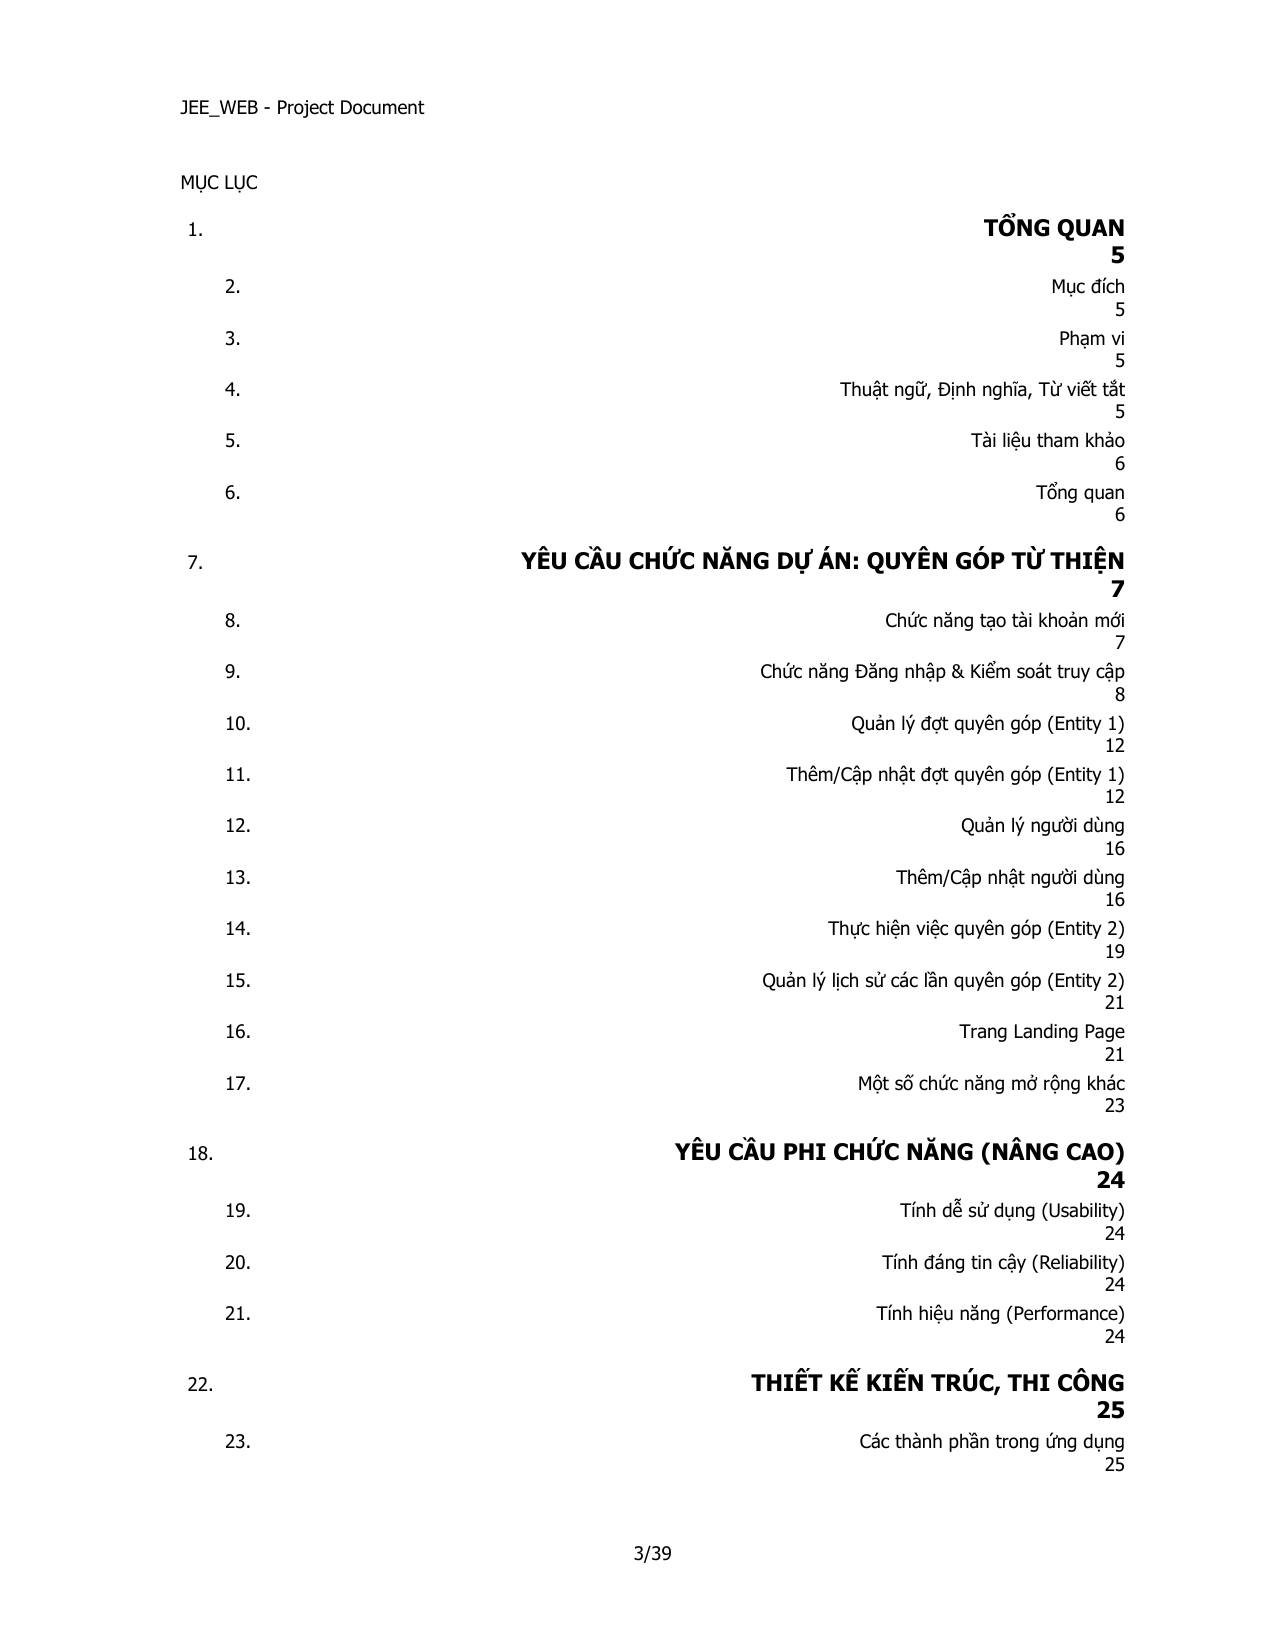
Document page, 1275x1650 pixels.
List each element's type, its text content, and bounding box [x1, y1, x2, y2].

text MỤC LỤC [180, 171, 1125, 193]
